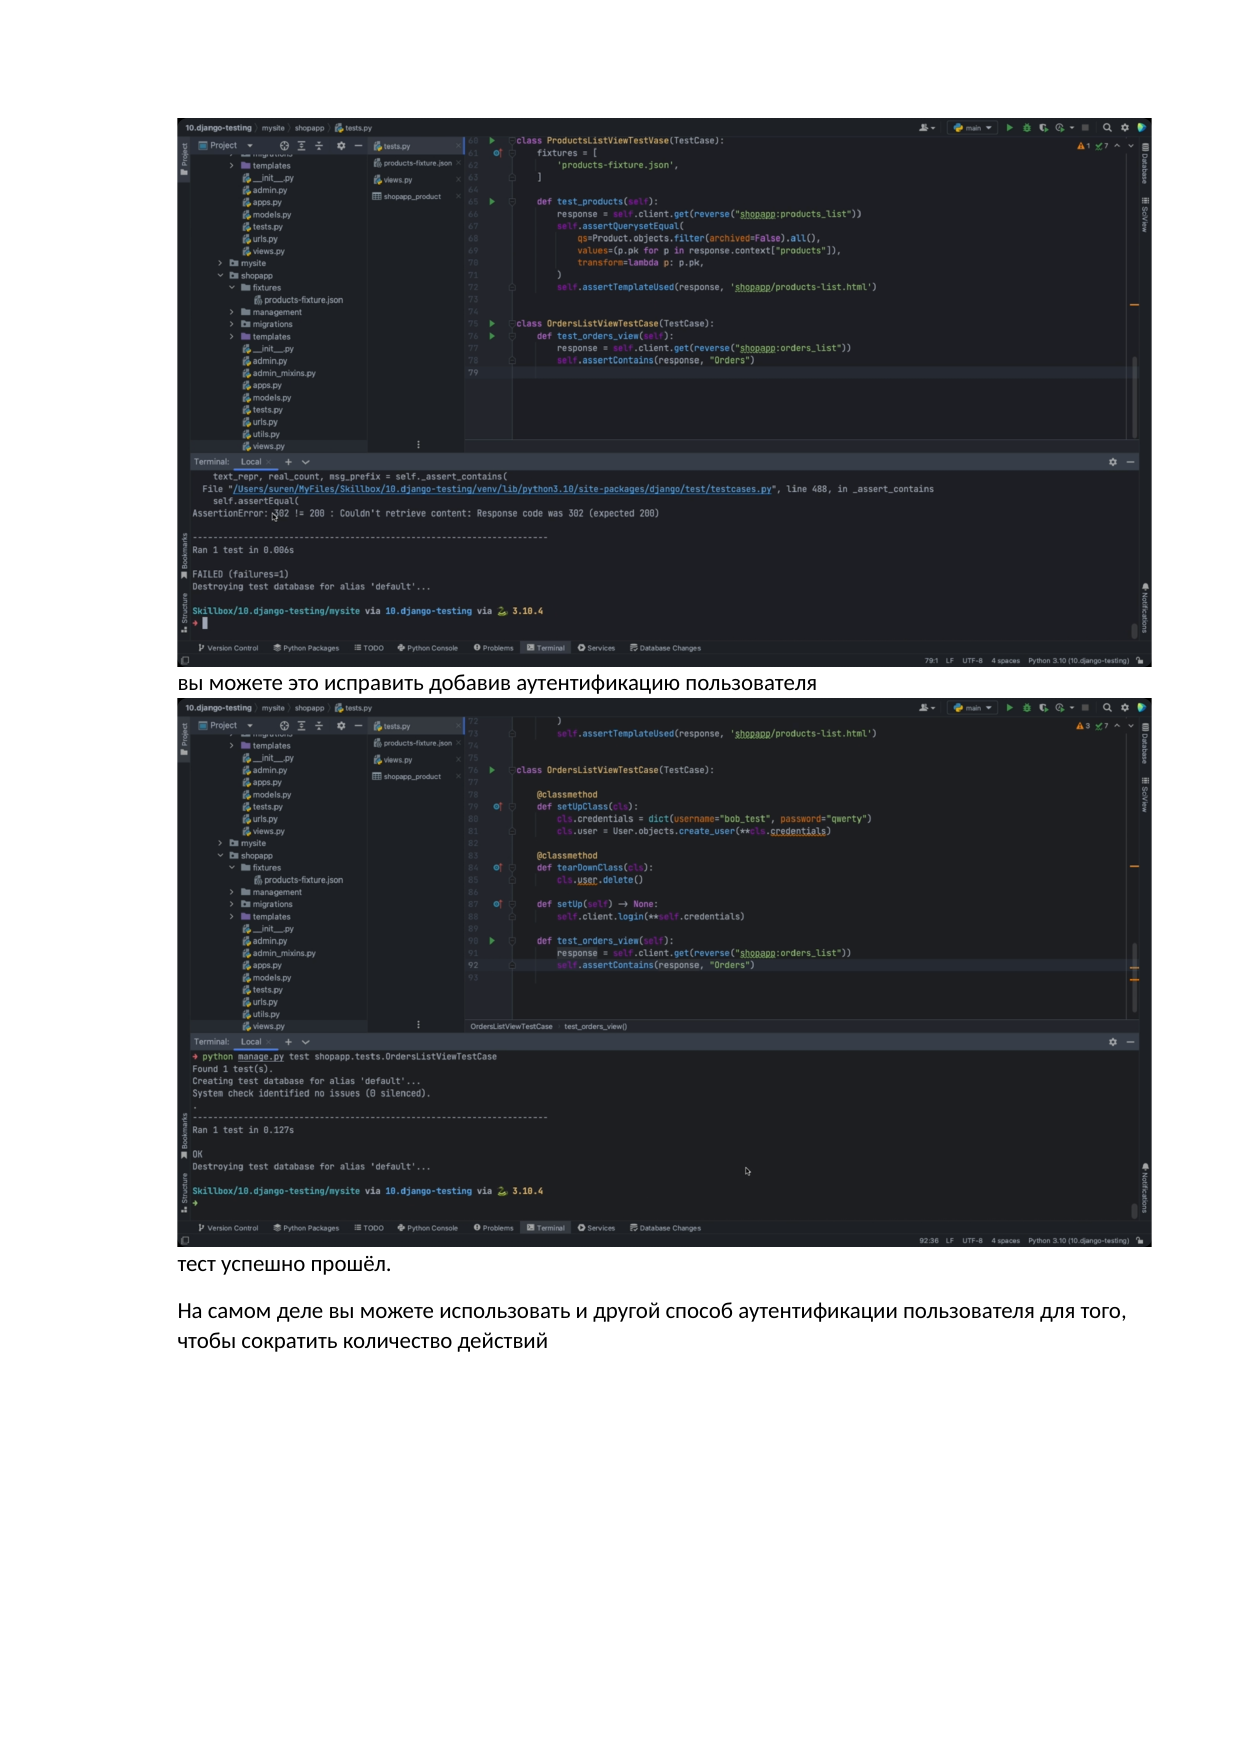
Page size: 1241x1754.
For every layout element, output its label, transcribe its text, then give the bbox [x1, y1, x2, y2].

picture [177, 698, 1152, 1247]
picture [177, 118, 1152, 667]
text На самом деле вы можете использовать и другой способ аутентификации пользователя для того, чтобы сократить количество действий тест снова проходит, но теперь вы сделали меньше действий, а тесты также работают. [177, 1296, 1152, 1354]
